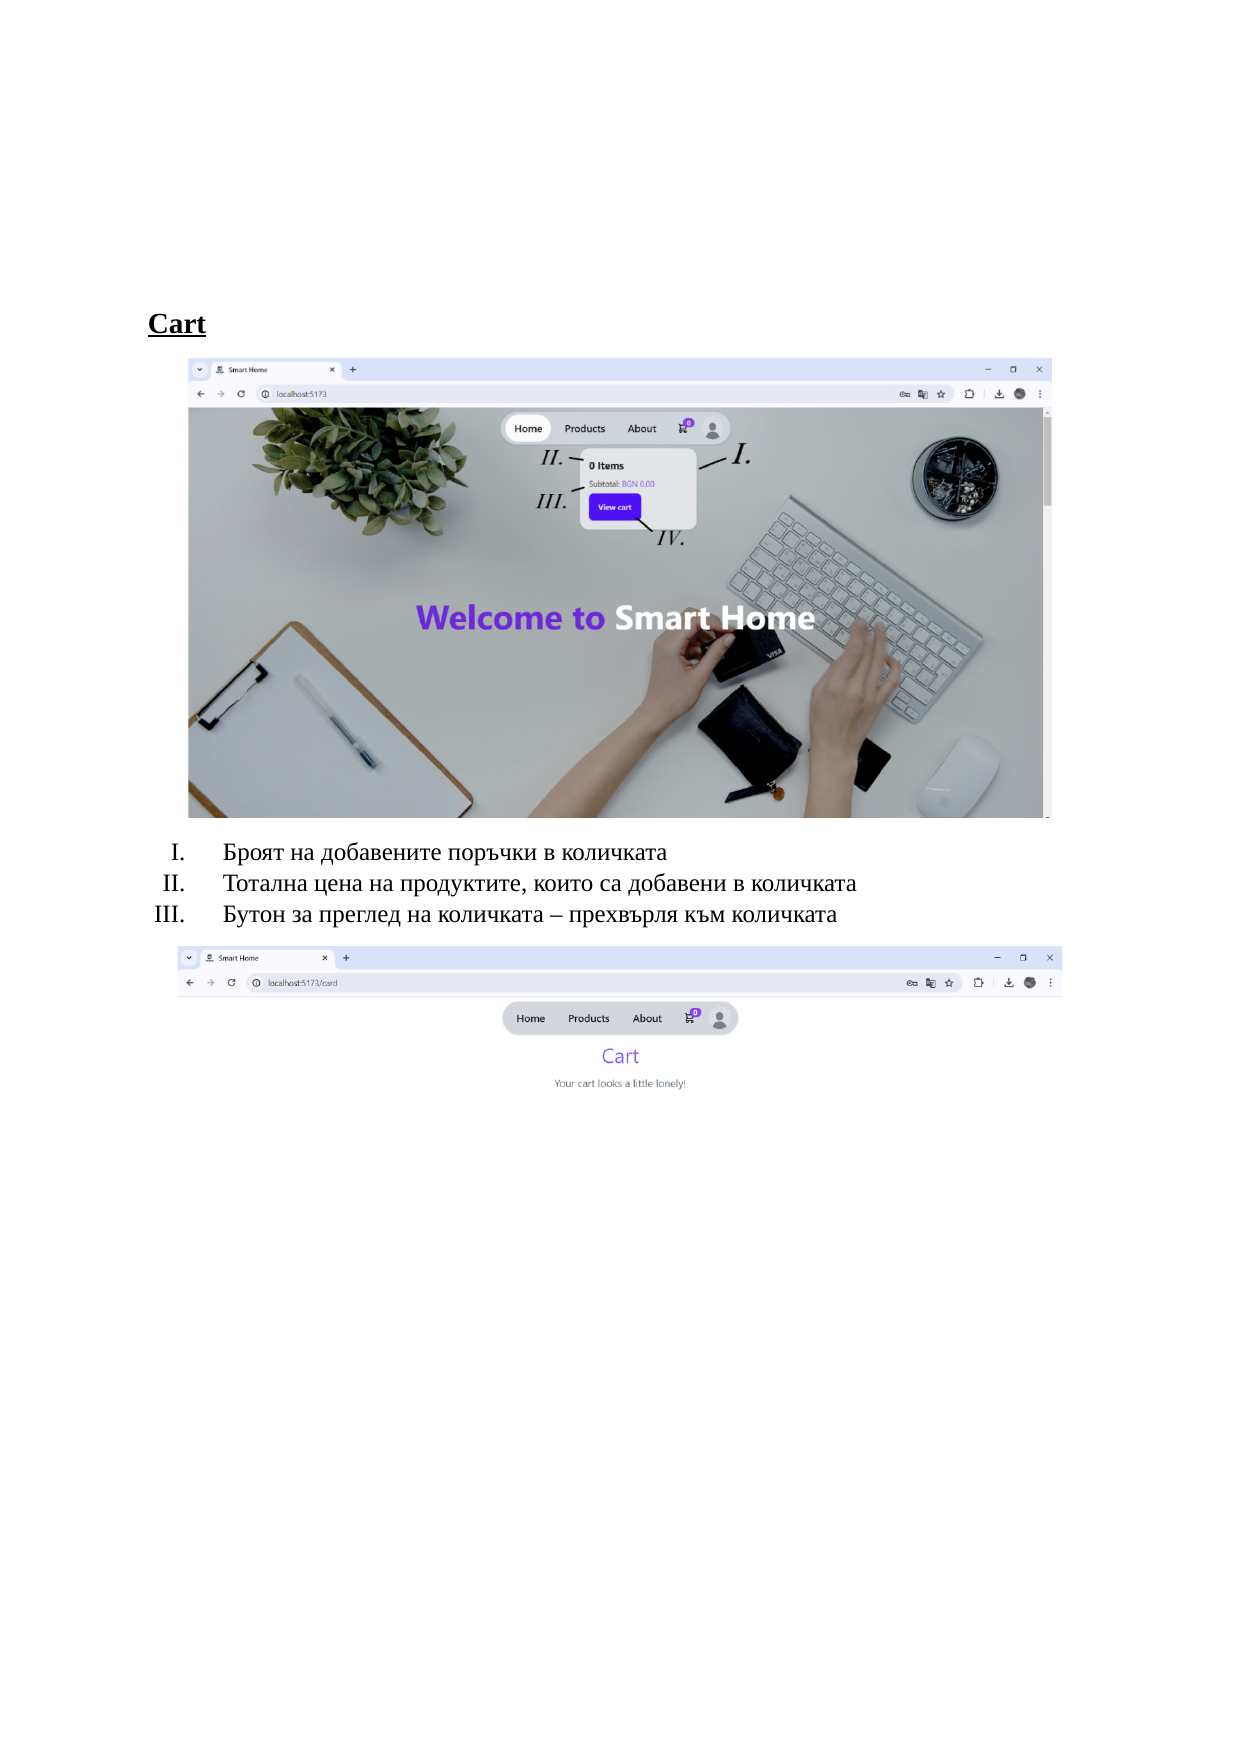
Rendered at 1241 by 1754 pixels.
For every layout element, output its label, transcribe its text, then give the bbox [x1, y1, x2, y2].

picture [188, 358, 1052, 818]
list Броят на добавените поръчки в количката [185, 837, 1093, 866]
list Бутон за преглед на количката – прехвърля към количката [185, 899, 1093, 928]
picture [177, 946, 1063, 1417]
list Тотална цена на продуктите, които са добавени в количката [185, 868, 1093, 897]
text Cart [148, 306, 1093, 339]
